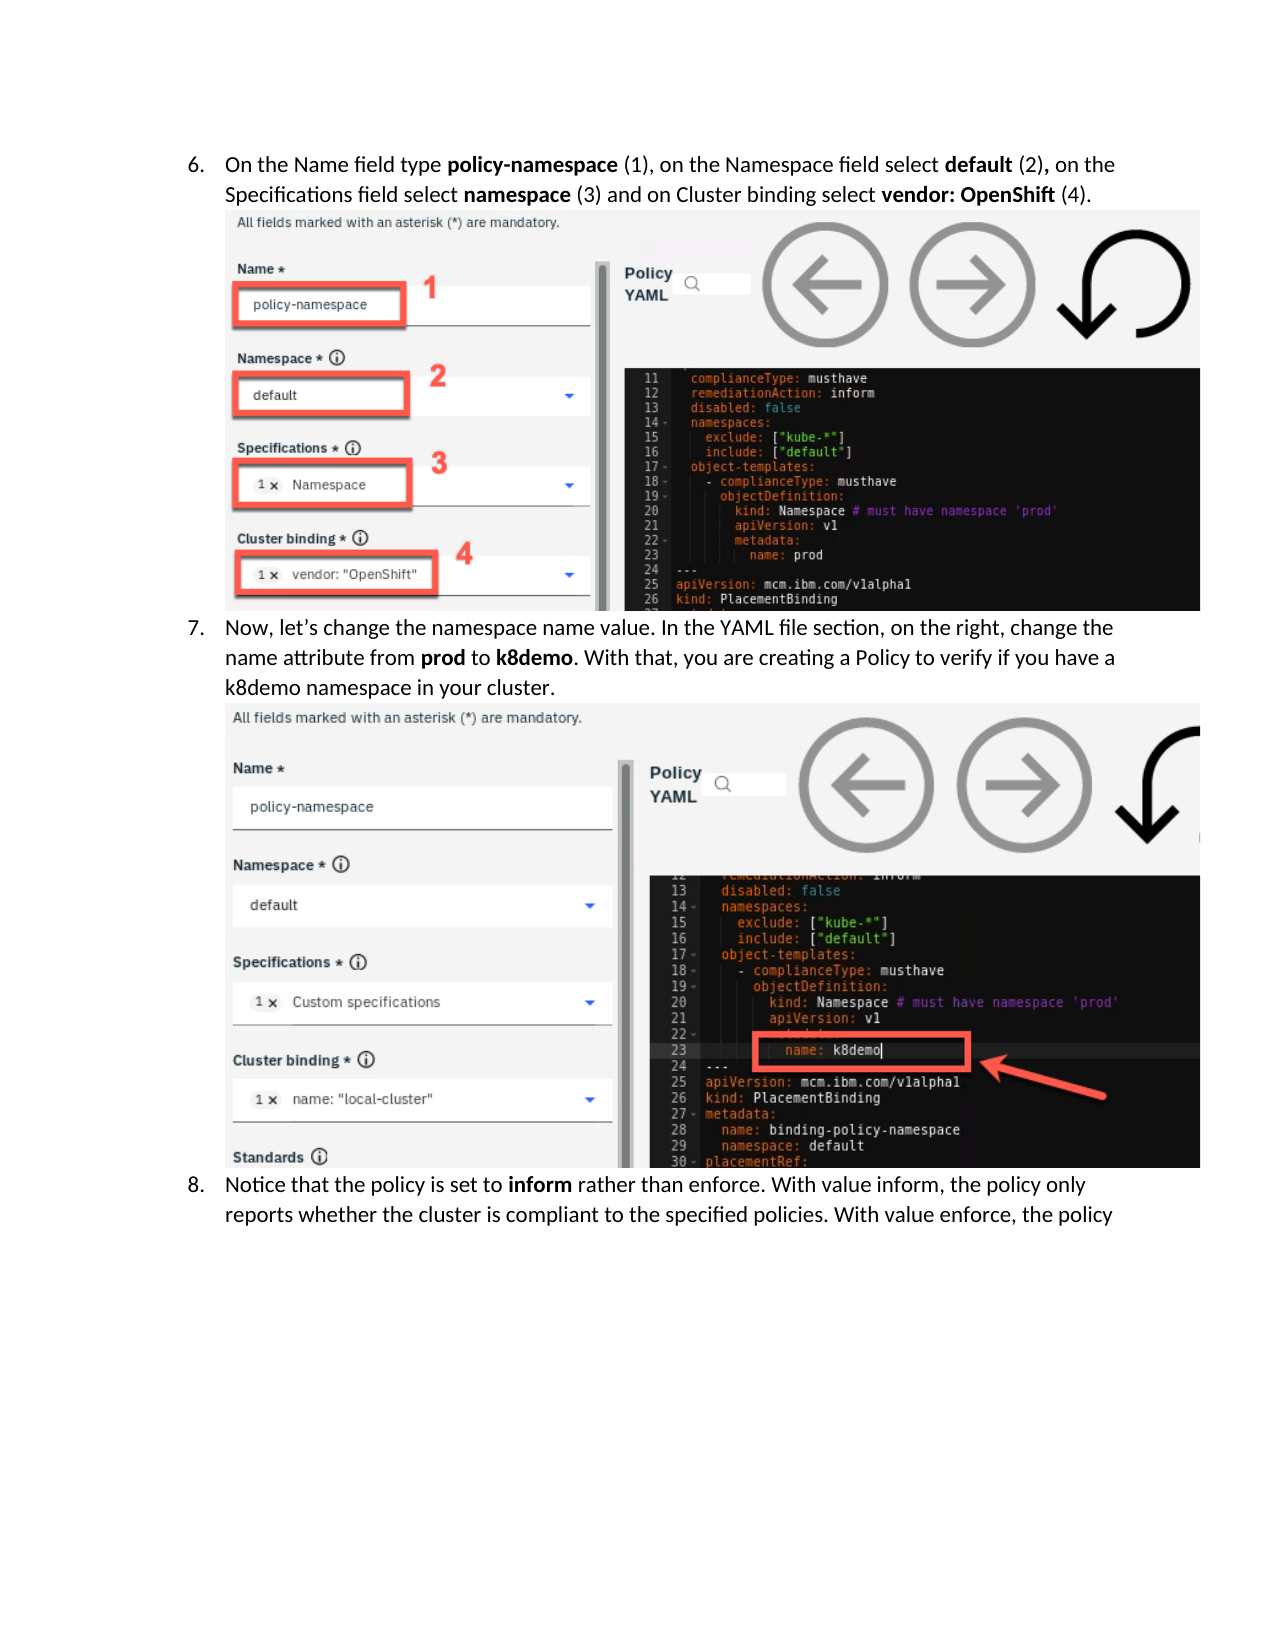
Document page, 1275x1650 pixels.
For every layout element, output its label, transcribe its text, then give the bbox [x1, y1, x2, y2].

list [187, 1170, 1125, 1228]
picture [225, 703, 1200, 1168]
picture [225, 210, 1200, 611]
